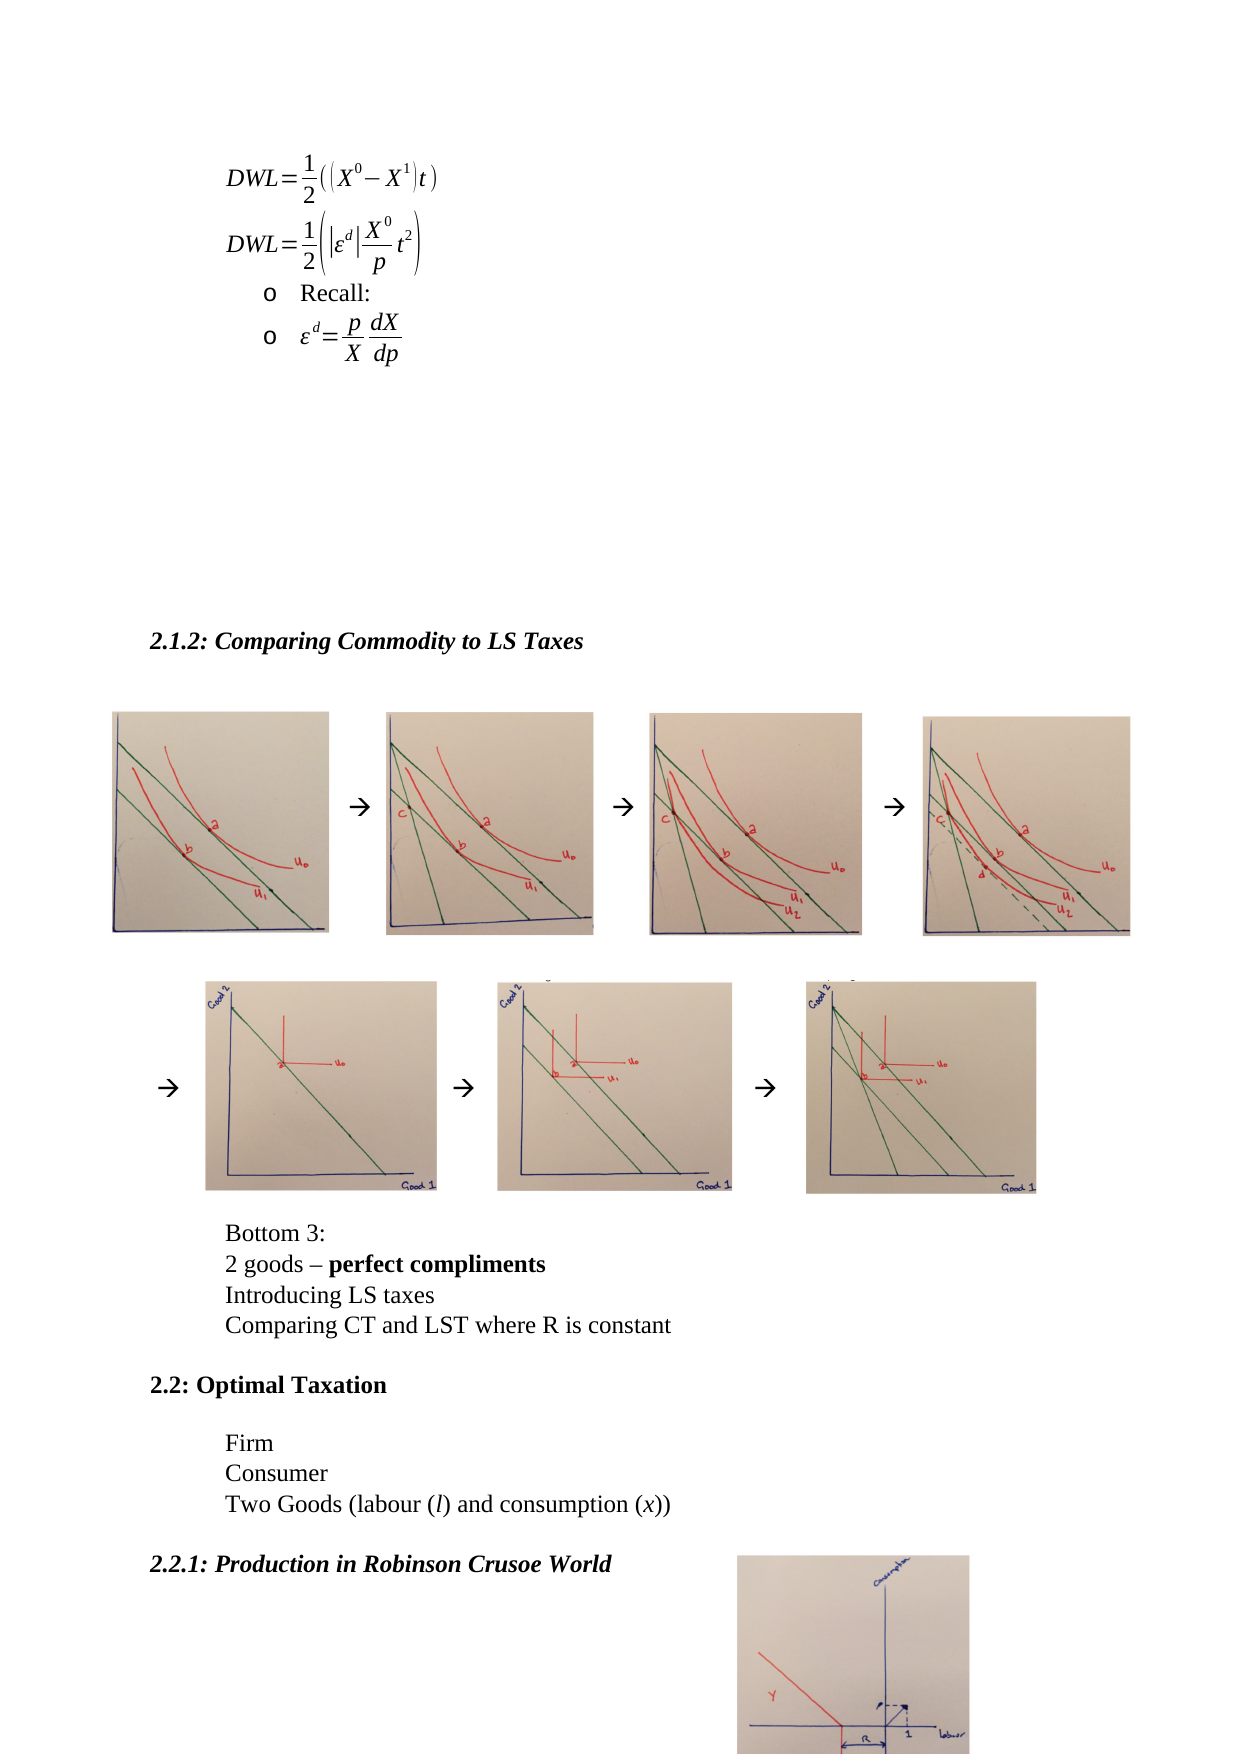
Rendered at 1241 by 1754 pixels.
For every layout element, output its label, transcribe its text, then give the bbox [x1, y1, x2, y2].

list Recall: [262, 278, 1090, 309]
text 2.2: Optimal Taxation [150, 1370, 1090, 1399]
text 2.1.2: Comparing Commodity to LS Taxes [150, 626, 1090, 655]
picture [496, 980, 735, 1194]
picture [920, 714, 1134, 938]
list Firm [187, 1428, 1090, 1458]
list Introducing LS taxes [187, 1280, 1090, 1311]
list 2 goods – perfect compliments [187, 1249, 1090, 1280]
list Two Goods (labour (l) and consumption (x)) [187, 1489, 1090, 1520]
list Comparing CT and LST where R is constant [187, 1311, 1090, 1341]
picture [384, 711, 596, 937]
list Consumer [187, 1458, 1090, 1489]
picture [734, 1551, 973, 1754]
picture [110, 710, 331, 935]
picture [646, 710, 864, 937]
picture [204, 981, 439, 1193]
list Bottom 3: [187, 1218, 1090, 1249]
picture [804, 980, 1039, 1196]
text 2.2.1: Production in Robinson Crusoe World [150, 1549, 1090, 1578]
